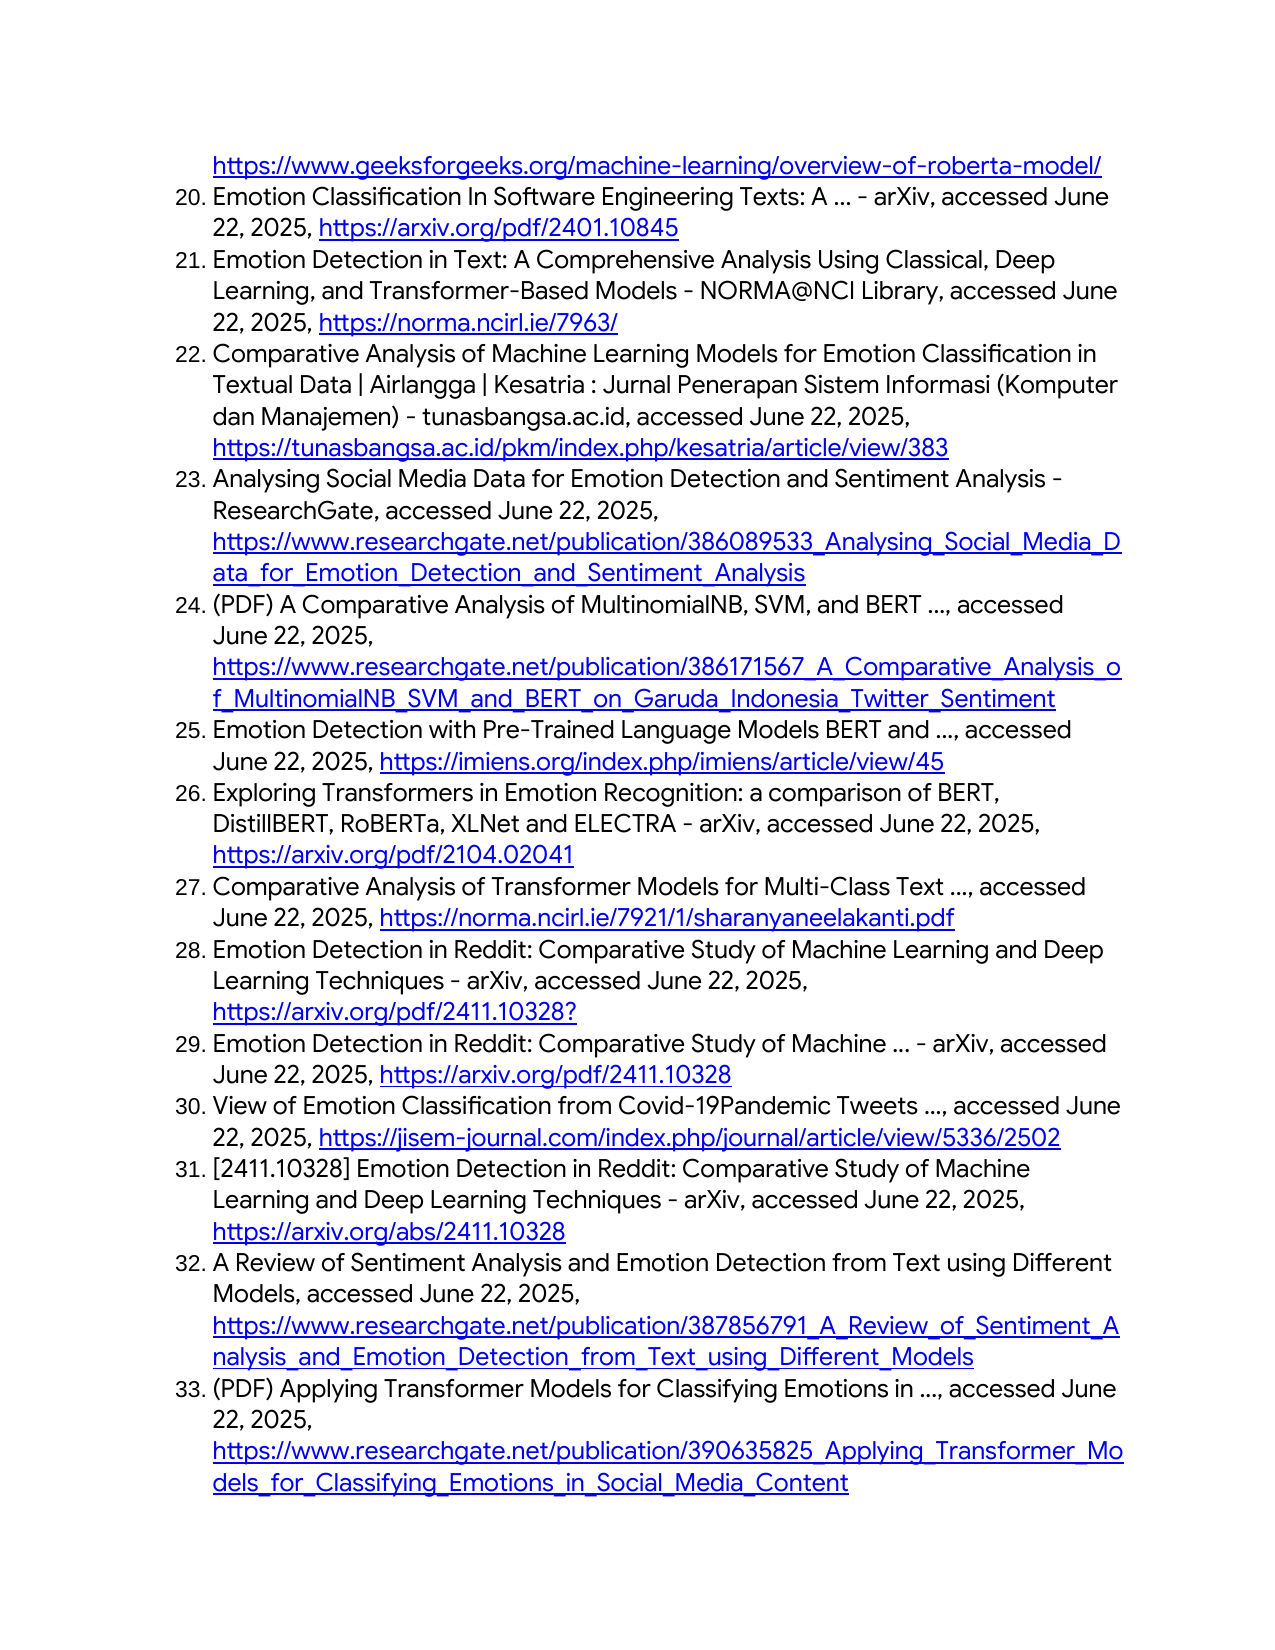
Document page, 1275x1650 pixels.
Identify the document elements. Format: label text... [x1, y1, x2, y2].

list Emotion Detection with Pre-Trained Language Models BERT and ..., accessed June 22, 2025, https://imiens.org/index.php/imiens/article/view/45 [175, 714, 1125, 777]
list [175, 150, 1125, 181]
list Comparative Analysis of Machine Learning Models for Emotion Classification in Textual Data | Airlangga | Kesatria : Jurnal Penerapan Sistem Informasi (Komputer dan Manajemen) - tunasbangsa.ac.id, accessed June 22, 2025, https://tunasbangsa.ac.id/pkm/index.php/kesatria/article/view/383 [175, 338, 1125, 463]
list (PDF) Applying Transformer Models for Classifying Emotions in ..., accessed June 22, 2025, https://www.researchgate.net/publication/390635825_Applying_Transformer_Models_for_Classifying_Emotions_in_Social_Media_Content [175, 1373, 1125, 1498]
list Emotion Classification In Software Engineering Texts: A ... - arXiv, accessed June 22, 2025, https://arxiv.org/pdf/2401.10845 [175, 181, 1125, 244]
list Emotion Detection in Reddit: Comparative Study of Machine Learning and Deep Learning Techniques - arXiv, accessed June 22, 2025, https://arxiv.org/pdf/2411.10328? [175, 934, 1125, 1028]
list Exploring Transformers in Emotion Recognition: a comparison of BERT, DistillBERT, RoBERTa, XLNet and ELECTRA - arXiv, accessed June 22, 2025, https://arxiv.org/pdf/2104.02041 [175, 777, 1125, 871]
list [2411.10328] Emotion Detection in Reddit: Comparative Study of Machine Learning and Deep Learning Techniques - arXiv, accessed June 22, 2025, https://arxiv.org/abs/2411.10328 [175, 1153, 1125, 1247]
list Analysing Social Media Data for Emotion Detection and Sentiment Analysis - ResearchGate, accessed June 22, 2025, https://www.researchgate.net/publication/386089533_Analysing_Social_Media_Data_for_Emotion_Detection_and_Sentiment_Analysis [175, 463, 1125, 589]
list Emotion Detection in Text: A Comprehensive Analysis Using Classical, Deep Learning, and Transformer-Based Models - NORMA@NCI Library, accessed June 22, 2025, https://norma.ncirl.ie/7963/ [175, 244, 1125, 338]
list Emotion Detection in Reddit: Comparative Study of Machine ... - arXiv, accessed June 22, 2025, https://arxiv.org/pdf/2411.10328 [175, 1028, 1125, 1091]
list View of Emotion Classification from Covid-19Pandemic Tweets ..., accessed June 22, 2025, https://jisem-journal.com/index.php/journal/article/view/5336/2502 [175, 1091, 1125, 1153]
list Comparative Analysis of Transformer Models for Multi-Class Text ..., accessed June 22, 2025, https://norma.ncirl.ie/7921/1/sharanyaneelakanti.pdf [175, 871, 1125, 934]
list A Review of Sentiment Analysis and Emotion Detection from Text using Different Models, accessed June 22, 2025, https://www.researchgate.net/publication/387856791_A_Review_of_Sentiment_Analysis_and_Emotion_Detection_from_Text_using_Different_Models [175, 1247, 1125, 1373]
list (PDF) A Comparative Analysis of MultinomialNB, SVM, and BERT ..., accessed June 22, 2025, https://www.researchgate.net/publication/386171567_A_Comparative_Analysis_of_MultinomialNB_SVM_and_BERT_on_Garuda_Indonesia_Twitter_Sentiment [175, 589, 1125, 714]
